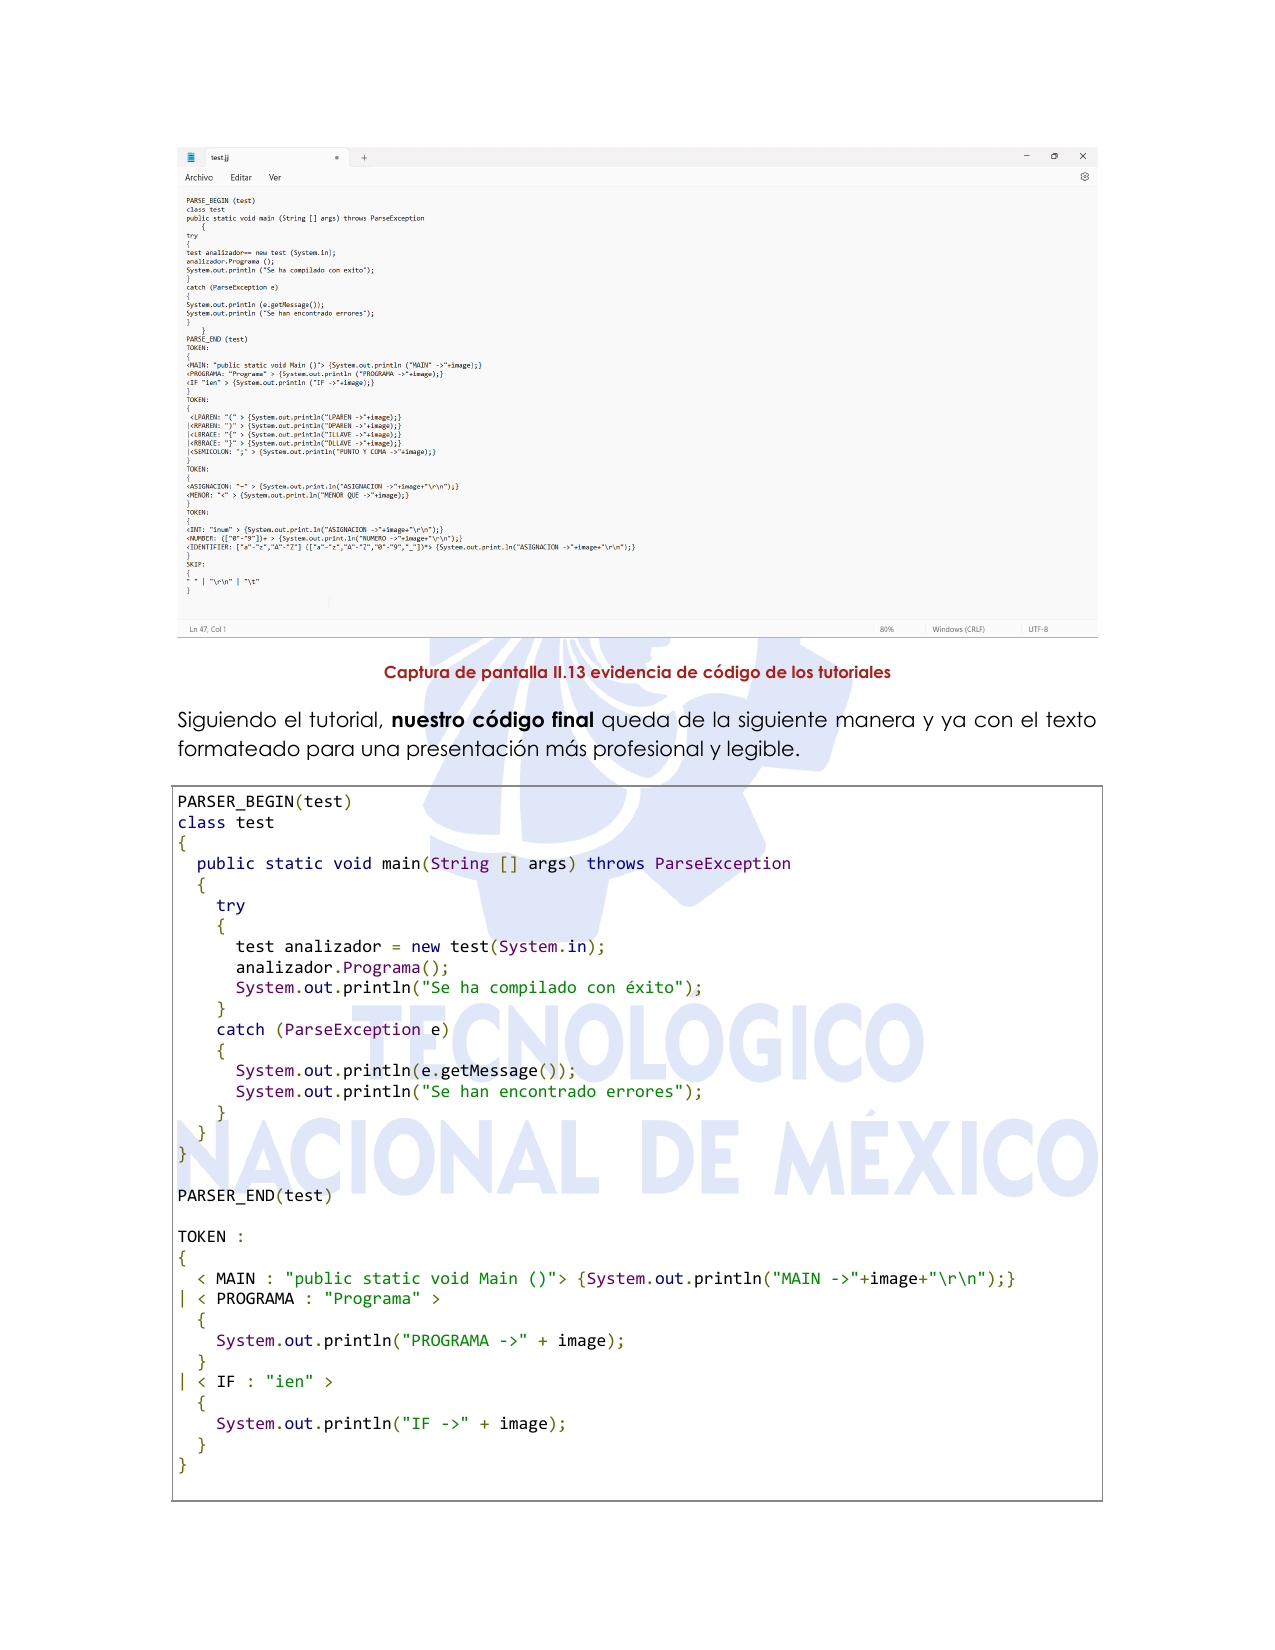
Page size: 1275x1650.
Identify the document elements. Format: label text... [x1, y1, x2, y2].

text System.out.println("IF ->" + image); [177, 1413, 1098, 1434]
text } [177, 1102, 1098, 1123]
text } [177, 998, 1098, 1019]
picture [177, 147, 1098, 638]
text PARSER_BEGIN(test) [173, 787, 1102, 812]
text System.out.println("Se ha compilado con éxito"); [177, 978, 1098, 998]
text { [177, 1247, 1098, 1268]
text analizador.Programa(); [177, 957, 1098, 978]
text } [177, 1454, 1098, 1475]
text try [177, 895, 1098, 916]
text TOKEN : [177, 1226, 1098, 1247]
text { [177, 833, 1098, 853]
text { [177, 1392, 1098, 1413]
text Siguiendo el tutorial, nuestro código final queda de la siguiente manera y ya con el texto formateado para una presentación más profesional y legible. [177, 706, 1098, 761]
text { [177, 1040, 1098, 1061]
text catch (ParseException e) [177, 1019, 1098, 1040]
text } [177, 1123, 1098, 1143]
text public static void main(String [] args) throws ParseException [177, 853, 1098, 874]
text System.out.println(e.getMessage()); [177, 1061, 1098, 1081]
text test analizador = new test(System.in); [177, 936, 1098, 957]
text } [177, 1351, 1098, 1372]
text < MAIN : "public static void Main ()"> {System.out.println("MAIN ->"+image+"\r\n");} [177, 1268, 1098, 1289]
text class test [177, 812, 1098, 833]
text } [177, 1434, 1098, 1454]
text System.out.println("Se han encontrado errores"); [177, 1081, 1098, 1102]
text { [177, 916, 1098, 936]
text } [177, 1143, 1098, 1164]
text { [177, 1309, 1098, 1330]
text System.out.println("PROGRAMA ->" + image); [177, 1330, 1098, 1351]
text { [177, 874, 1098, 895]
text | < PROGRAMA : "Programa" > [177, 1289, 1098, 1309]
text PARSER_END(test) [177, 1185, 1098, 1206]
text | < IF : "ien" > [177, 1372, 1098, 1392]
